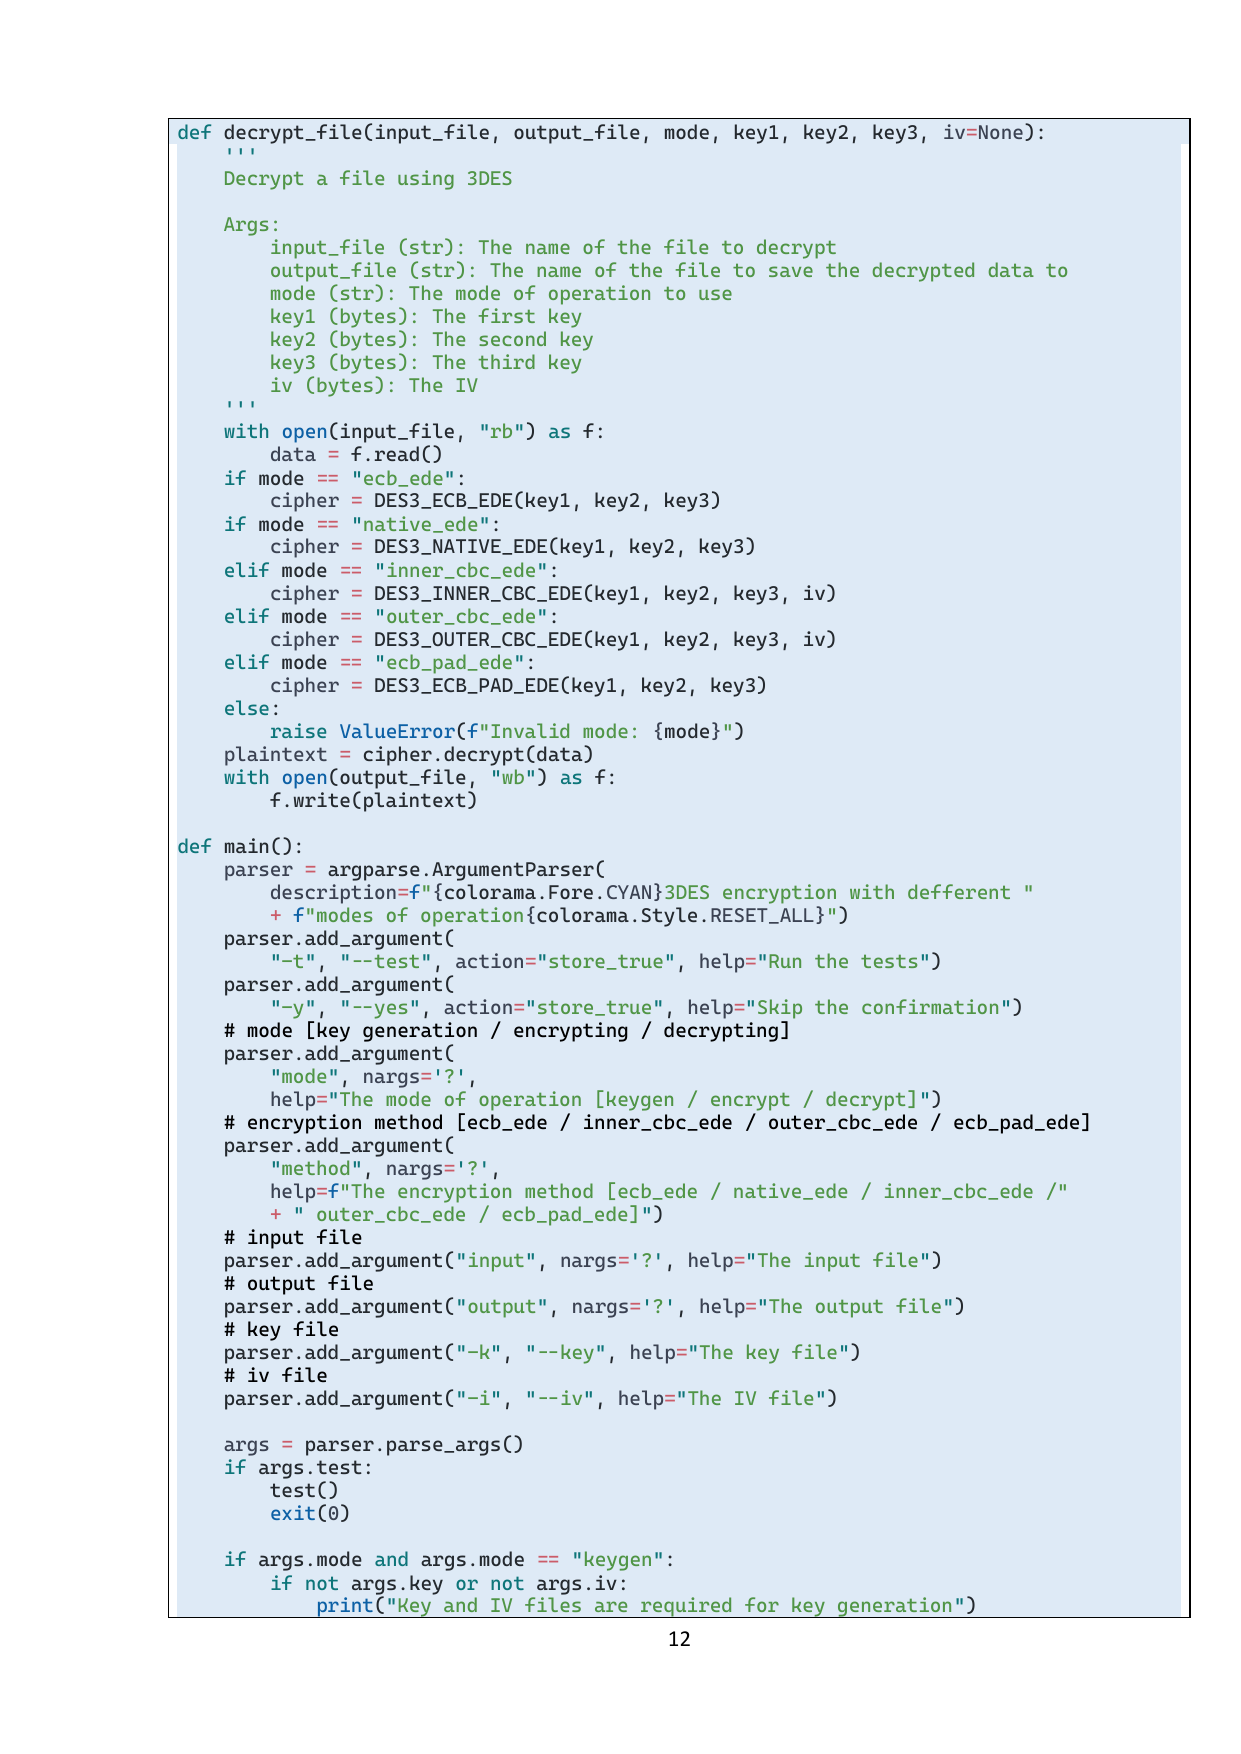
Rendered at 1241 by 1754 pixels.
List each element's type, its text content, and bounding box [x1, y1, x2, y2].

text args = parser.parse_args() [177, 1433, 1181, 1456]
text input_file (str): The name of the file to decrypt [177, 236, 1181, 259]
text else: [177, 697, 1181, 720]
text if args.mode and args.mode == "keygen": [177, 1548, 1181, 1572]
text raise ValueError(f"Invalid mode: {mode}") [177, 720, 1181, 743]
text elif mode == "ecb_pad_ede": [177, 651, 1181, 674]
text parser.add_argument( [177, 1134, 1181, 1157]
text help="The mode of operation [keygen / encrypt / decrypt]") [177, 1088, 1181, 1111]
text + f"modes of operation{colorama.Style.RESET_ALL}") [177, 904, 1181, 927]
text exit(0) [177, 1502, 1181, 1526]
text + " outer_cbc_ede / ecb_pad_ede]") [177, 1203, 1181, 1226]
text print("Key and IV files are required for key generation") [177, 1594, 1181, 1617]
text if mode == "native_ede": [177, 513, 1181, 536]
text plaintext = cipher.decrypt(data) [177, 743, 1181, 766]
text cipher = DES3_INNER_CBC_EDE(key1, key2, key3, iv) [177, 582, 1181, 605]
text with open(output_file, "wb") as f: [177, 766, 1181, 789]
text parser.add_argument("output", nargs='?', help="The output file") [177, 1295, 1181, 1318]
text parser.add_argument( [177, 973, 1181, 996]
text # key file [177, 1318, 1181, 1341]
text # mode [key generation / encrypting / decrypting] [177, 1019, 1181, 1042]
text # output file [177, 1272, 1181, 1295]
text # iv file [177, 1364, 1181, 1387]
text parser.add_argument("input", nargs='?', help="The input file") [177, 1249, 1181, 1272]
text parser.add_argument("-i", "--iv", help="The IV file") [177, 1387, 1181, 1410]
text # encryption method [ecb_ede / inner_cbc_ede / outer_cbc_ede / ecb_pad_ede] [177, 1111, 1181, 1134]
text mode (str): The mode of operation to use [177, 282, 1181, 305]
text parser.add_argument( [177, 927, 1181, 950]
text cipher = DES3_OUTER_CBC_EDE(key1, key2, key3, iv) [177, 628, 1181, 651]
text elif mode == "outer_cbc_ede": [177, 605, 1181, 628]
text cipher = DES3_NATIVE_EDE(key1, key2, key3) [177, 536, 1181, 559]
text "method", nargs='?', [177, 1157, 1181, 1180]
text if mode == "ecb_ede": [177, 467, 1181, 489]
text iv (bytes): The IV [177, 374, 1181, 397]
text if args.test: [177, 1456, 1181, 1479]
text description=f"{colorama.Fore.CYAN}3DES encryption with defferent " [177, 881, 1181, 904]
text key3 (bytes): The third key [177, 351, 1181, 374]
text parser.add_argument( [177, 1042, 1181, 1065]
text Args: [177, 213, 1181, 236]
text ''' [177, 397, 1181, 421]
text "-t", "--test", action="store_true", help="Run the tests") [177, 950, 1181, 973]
text test() [177, 1479, 1181, 1502]
text key2 (bytes): The second key [177, 328, 1181, 351]
text with open(input_file, "rb") as f: [177, 421, 1181, 443]
text parser.add_argument("-k", "--key", help="The key file") [177, 1341, 1181, 1364]
text # input file [177, 1226, 1181, 1249]
text help=f"The encryption method [ecb_ede / native_ede / inner_cbc_ede /" [177, 1180, 1181, 1203]
text output_file (str): The name of the file to save the decrypted data to [177, 259, 1181, 282]
text parser = argparse.ArgumentParser( [177, 858, 1181, 881]
text key1 (bytes): The first key [177, 305, 1181, 328]
text def decrypt_file(input_file, output_file, mode, key1, key2, key3, iv=None): [169, 119, 1189, 144]
text data = f.read() [177, 443, 1181, 467]
text "-y", "--yes", action="store_true", help="Skip the confirmation") [177, 996, 1181, 1019]
text elif mode == "inner_cbc_ede": [177, 559, 1181, 582]
text ''' [177, 144, 1181, 167]
text if not args.key or not args.iv: [177, 1572, 1181, 1594]
text cipher = DES3_ECB_EDE(key1, key2, key3) [177, 489, 1181, 513]
text Decrypt a file using 3DES [177, 167, 1181, 190]
text cipher = DES3_ECB_PAD_EDE(key1, key2, key3) [177, 674, 1181, 697]
text f.write(plaintext) [177, 789, 1181, 812]
text def main(): [177, 835, 1181, 858]
text "mode", nargs='?', [177, 1065, 1181, 1088]
